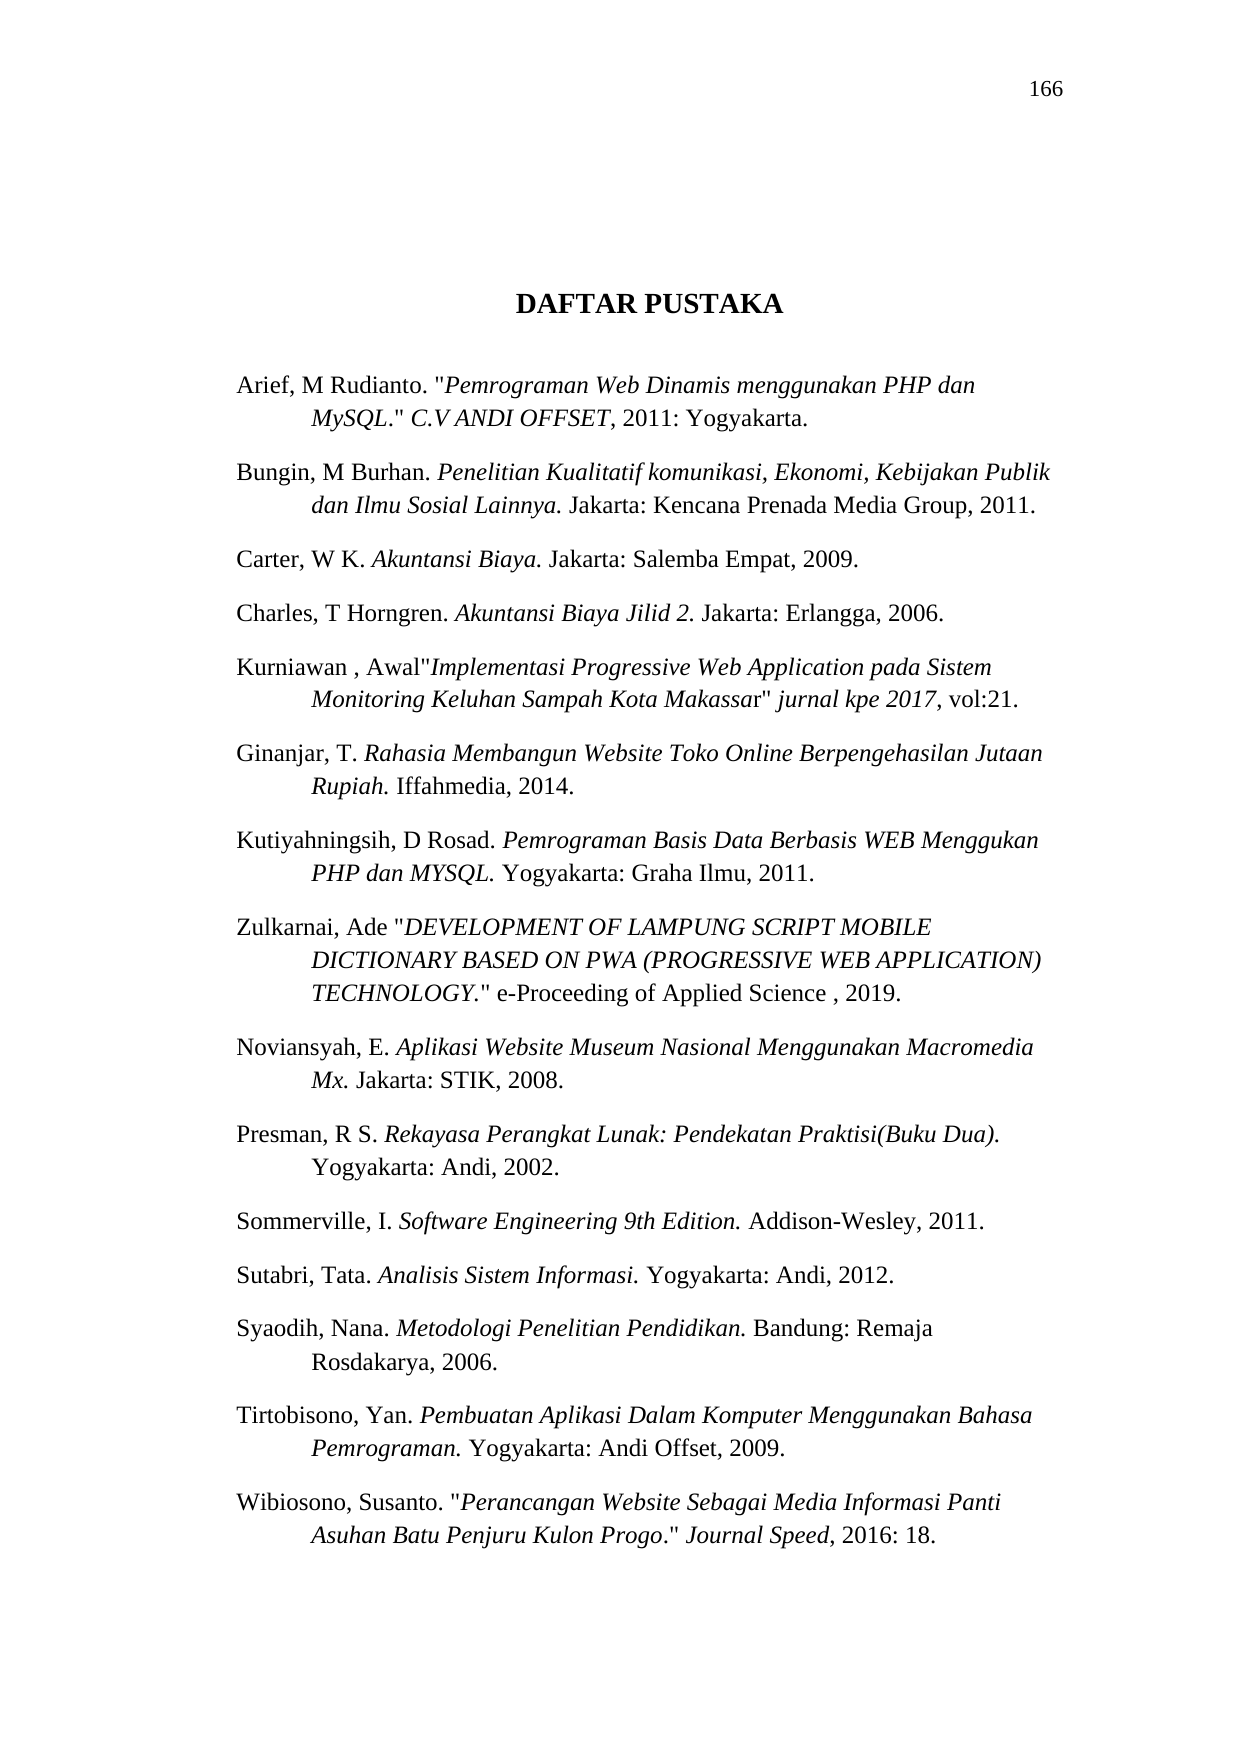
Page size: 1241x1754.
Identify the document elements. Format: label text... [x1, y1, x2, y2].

text Zulkarnai, Ade "DEVELOPMENT OF LAMPUNG SCRIPT MOBILE DICTIONARY BASED ON PWA (PROGRESSIVE WEB APPLICATION) TECHNOLOGY." e-Proceeding of Applied Science , 2019. [236, 912, 1063, 1007]
text Syaodih, Nana. Metodologi Penelitian Pendidikan. Bandung: Remaja Rosdakarya, 2006. [236, 1313, 1063, 1375]
text Charles, T Horngren. Akuntansi Biaya Jilid 2. Jakarta: Erlangga, 2006. [236, 598, 1063, 626]
text Sommerville, I. Software Engineering 9th Edition. Addison-Wesley, 2011. [236, 1206, 1063, 1234]
text Carter, W K. Akuntansi Biaya. Jakarta: Salemba Empat, 2009. [236, 544, 1063, 573]
text Noviansyah, E. Aplikasi Website Museum Nasional Menggunakan Macromedia Mx. Jakarta: STIK, 2008. [236, 1032, 1063, 1094]
text Kurniawan , Awal"Implementasi Progressive Web Application pada Sistem Monitoring Keluhan Sampah Kota Makassar" jurnal kpe 2017, vol:21. [236, 652, 1063, 713]
text Bungin, M Burhan. Penelitian Kualitatif komunikasi, Ekonomi, Kebijakan Publik dan Ilmu Sosial Lainnya. Jakarta: Kencana Prenada Media Group, 2011. [236, 457, 1063, 519]
text Arief, M Rudianto. "Pemrograman Web Dinamis menggunakan PHP dan MySQL." C.V ANDI OFFSET, 2011: Yogyakarta. [236, 370, 1063, 432]
text Wibiosono, Susanto. "Perancangan Website Sebagai Media Informasi Panti Asuhan Batu Penjuru Kulon Progo." Journal Speed, 2016: 18. [236, 1487, 1063, 1549]
text Presman, R S. Rekayasa Perangkat Lunak: Pendekatan Praktisi(Buku Dua). Yogyakarta: Andi, 2002. [236, 1119, 1063, 1181]
subtitle DAFTAR PUSTAKA [236, 286, 1063, 320]
text Sutabri, Tata. Analisis Sistem Informasi. Yogyakarta: Andi, 2012. [236, 1260, 1063, 1288]
text Kutiyahningsih, D Rosad. Pemrograman Basis Data Berbasis WEB Menggukan PHP dan MYSQL. Yogyakarta: Graha Ilmu, 2011. [236, 825, 1063, 887]
text Ginanjar, T. Rahasia Membangun Website Toko Online Berpengehasilan Jutaan Rupiah. Iffahmedia, 2014. [236, 738, 1063, 800]
text Tirtobisono, Yan. Pembuatan Aplikasi Dalam Komputer Menggunakan Bahasa Pemrograman. Yogyakarta: Andi Offset, 2009. [236, 1400, 1063, 1462]
